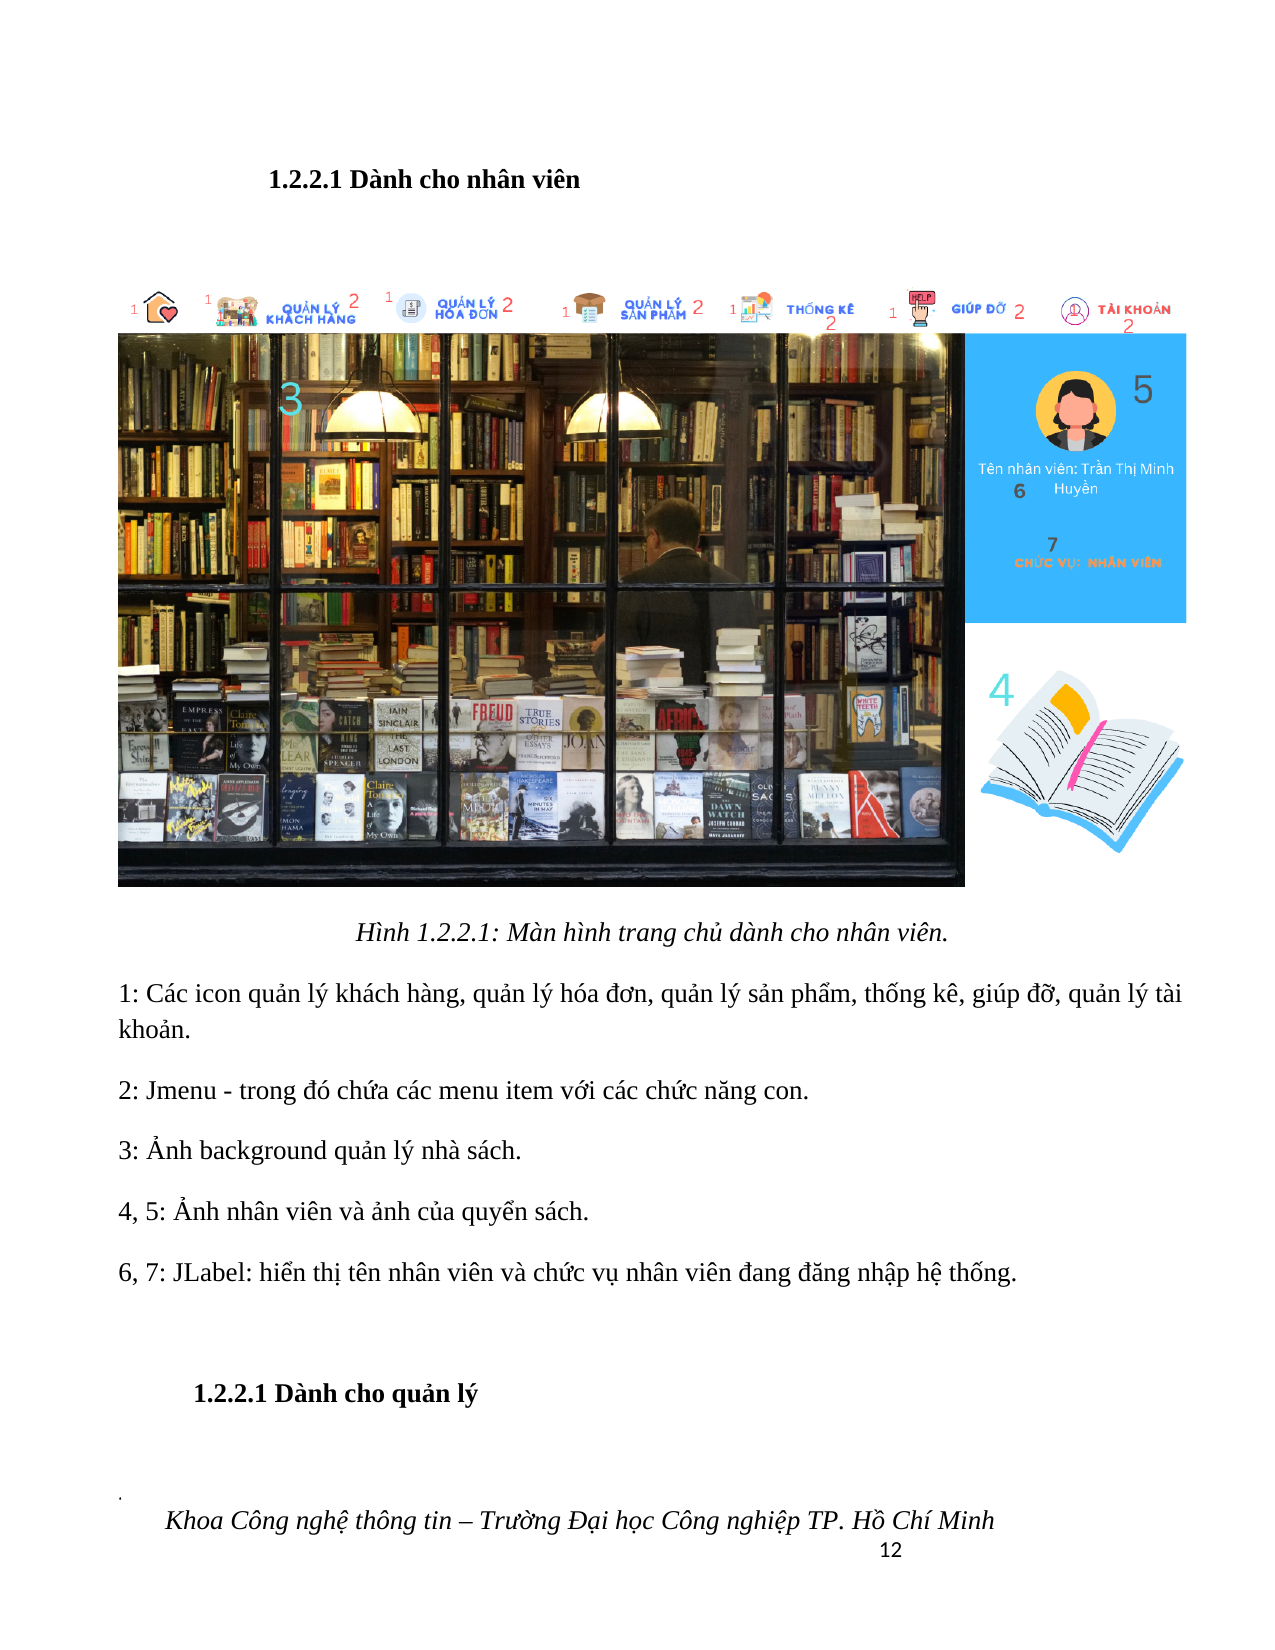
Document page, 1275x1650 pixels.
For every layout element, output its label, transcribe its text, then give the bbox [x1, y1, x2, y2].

text 3: Ảnh background quản lý nhà sách. [118, 1134, 1186, 1166]
text 2: Jmenu - trong đó chứa các menu item với các chức năng con. [118, 1074, 1186, 1105]
picture [118, 285, 1187, 887]
text 1.2.2.1 Dành cho quản lý [118, 1377, 1186, 1408]
text 4, 5: Ảnh nhân viên và ảnh của quyển sách. [118, 1195, 1186, 1226]
text 6, 7: JLabel: hiển thị tên nhân viên và chức vụ nhân viên đang đăng nhập hệ thống. [118, 1256, 1186, 1287]
text 1.2.2.1 Dành cho nhân viên [193, 163, 1186, 194]
text Hình 1.2.2.1: Màn hình trang chủ dành cho nhân viên. [118, 917, 1186, 948]
text 1: Các icon quản lý khách hàng, quản lý hóa đơn, quản lý sản phẩm, thống kê, giúp đỡ, quản lý tài khoản. [118, 977, 1186, 1044]
